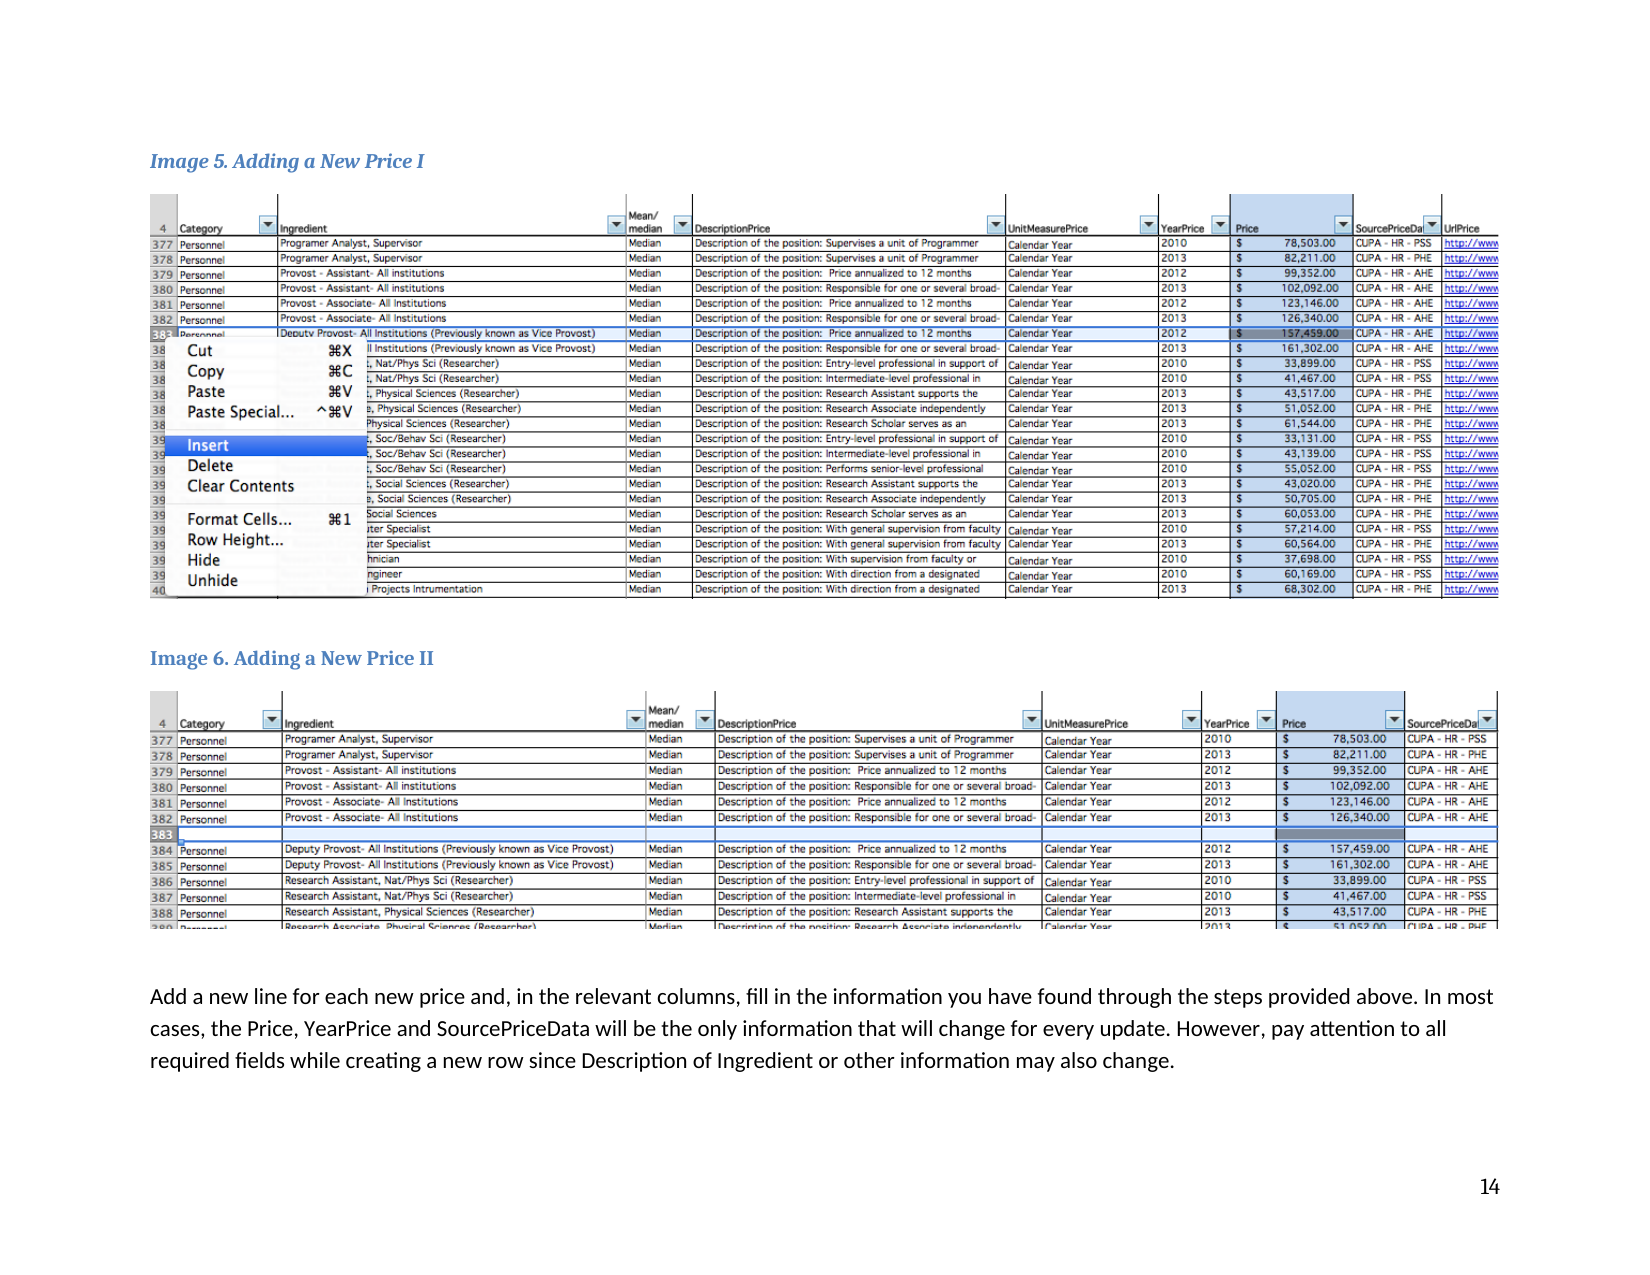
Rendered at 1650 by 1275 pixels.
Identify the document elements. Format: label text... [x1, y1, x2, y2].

text Image 5. Adding a New Price I [150, 150, 1500, 174]
picture [150, 194, 1499, 599]
picture [150, 691, 1499, 929]
text Image 6. Adding a New Price II [150, 647, 1500, 671]
text Add a new line for each new price and, in the relevant columns, fill in the information you have found through the steps provided above. In most cases, the Price, YearPrice and SourcePriceData will be the only information that will change for every update. However, pay attention to all required fields while creating a new row since Description of Ingredient or other information may also change. [150, 982, 1500, 1075]
